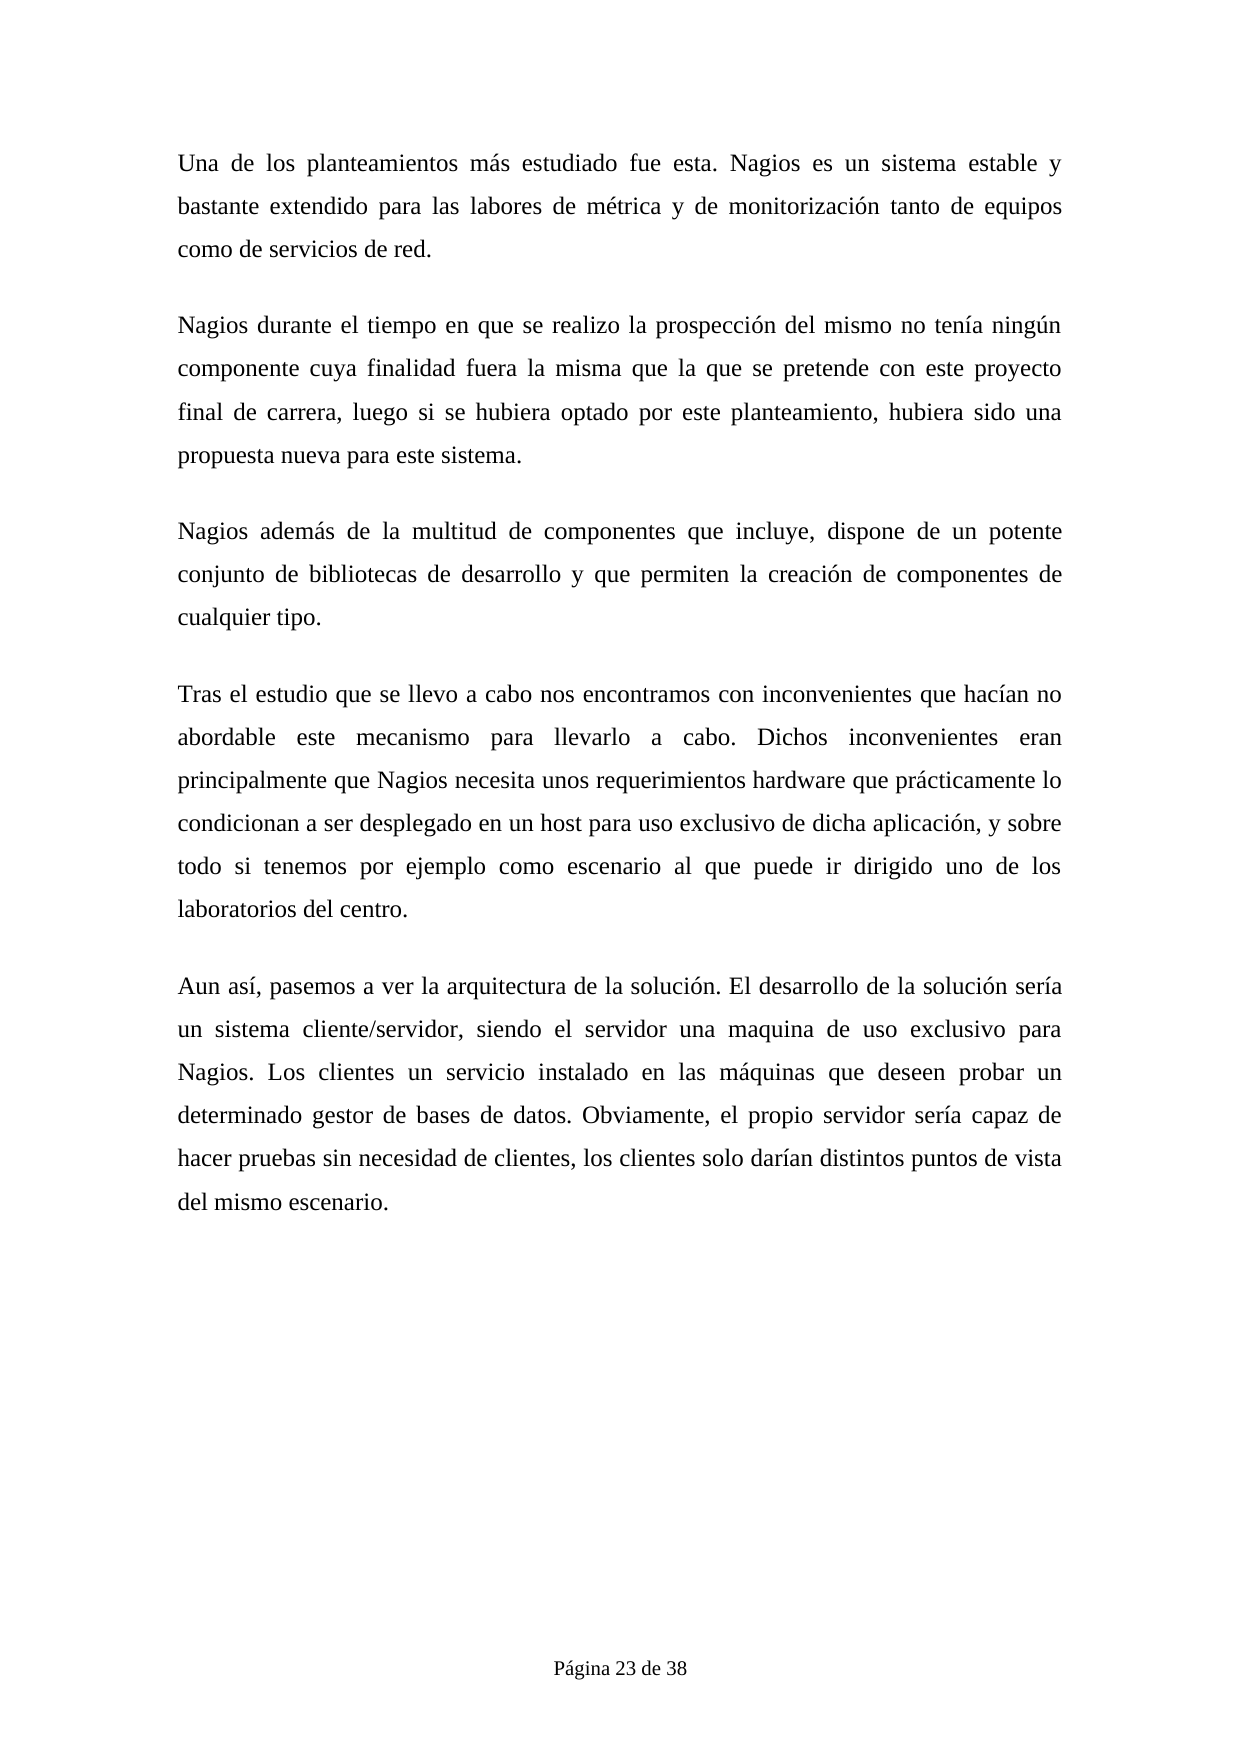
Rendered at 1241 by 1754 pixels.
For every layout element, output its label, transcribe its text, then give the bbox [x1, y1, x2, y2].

text Nagios durante el tiempo en que se realizo la prospección del mismo no tenía ningún componente cuya finalidad fuera la misma que la que se pretende con este proyecto final de carrera, luego si se hubiera optado por este planteamiento, hubiera sido una propuesta nueva para este sistema. [177, 310, 1063, 468]
text Aun así, pasemos a ver la arquitectura de la solución. El desarrollo de la solución sería un sistema cliente/servidor, siendo el servidor una maquina de uso exclusivo para Nagios. Los clientes un servicio instalado en las máquinas que deseen probar un determinado gestor de bases de datos. Obviamente, el propio servidor sería capaz de hacer pruebas sin necesidad de clientes, los clientes solo darían distintos puntos de vista del mismo escenario. [177, 971, 1063, 1215]
text Nagios además de la multitud de componentes que incluye, dispone de un potente conjunto de bibliotecas de desarrollo y que permiten la creación de componentes de cualquier tipo. [177, 516, 1063, 631]
text Tras el estudio que se llevo a cabo nos encontramos con inconvenientes que hacían no abordable este mecanismo para llevarlo a cabo. Dichos inconvenientes eran principalmente que Nagios necesita unos requerimientos hardware que prácticamente lo condicionan a ser desplegado en un host para uso exclusivo de dicha aplicación, y sobre todo si tenemos por ejemplo como escenario al que puede ir dirigido uno de los laboratorios del centro. [177, 679, 1063, 923]
text Una de los planteamientos más estudiado fue esta. Nagios es un sistema estable y bastante extendido para las labores de métrica y de monitorización tanto de equipos como de servicios de red. [177, 148, 1063, 263]
